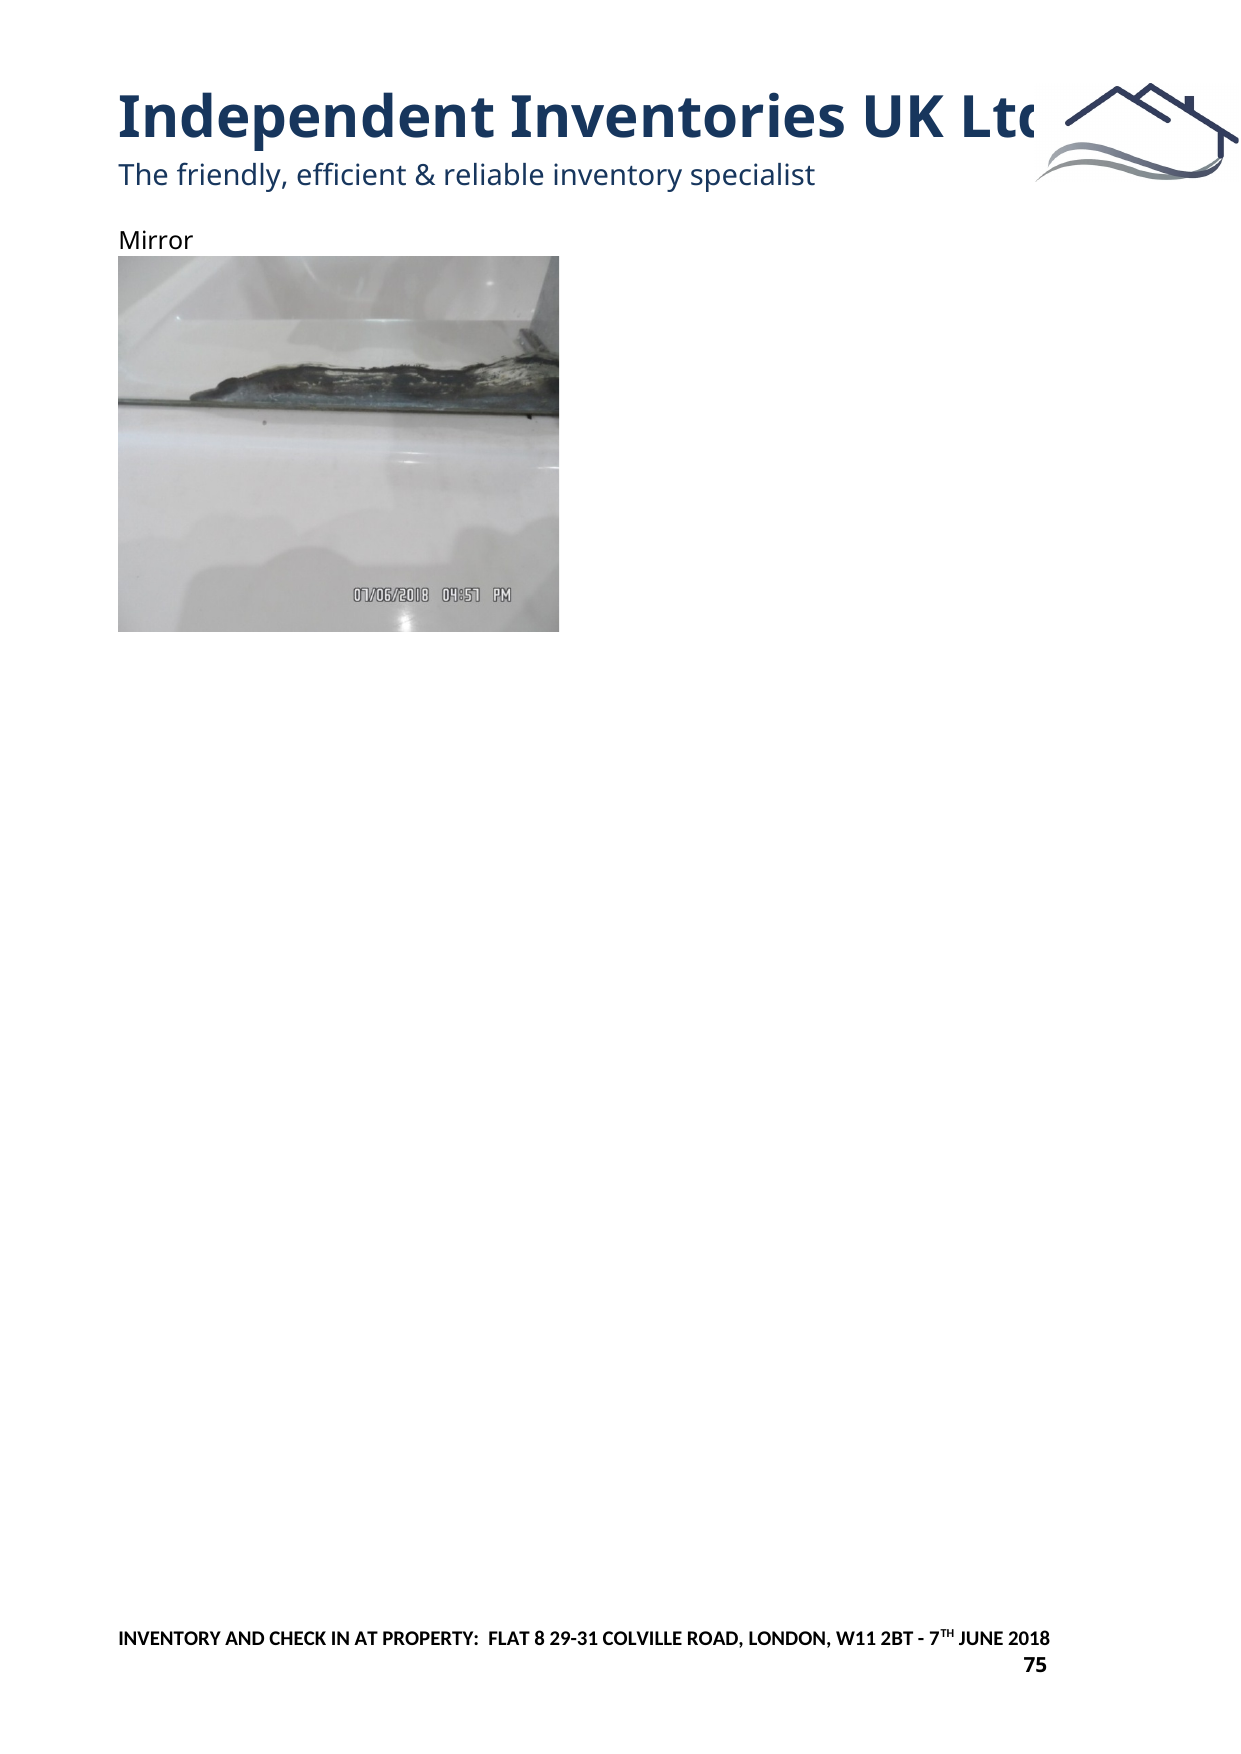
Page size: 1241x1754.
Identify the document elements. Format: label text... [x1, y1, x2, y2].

picture [1034, 83, 1239, 181]
text Mirror [118, 223, 1087, 257]
picture [118, 256, 560, 632]
